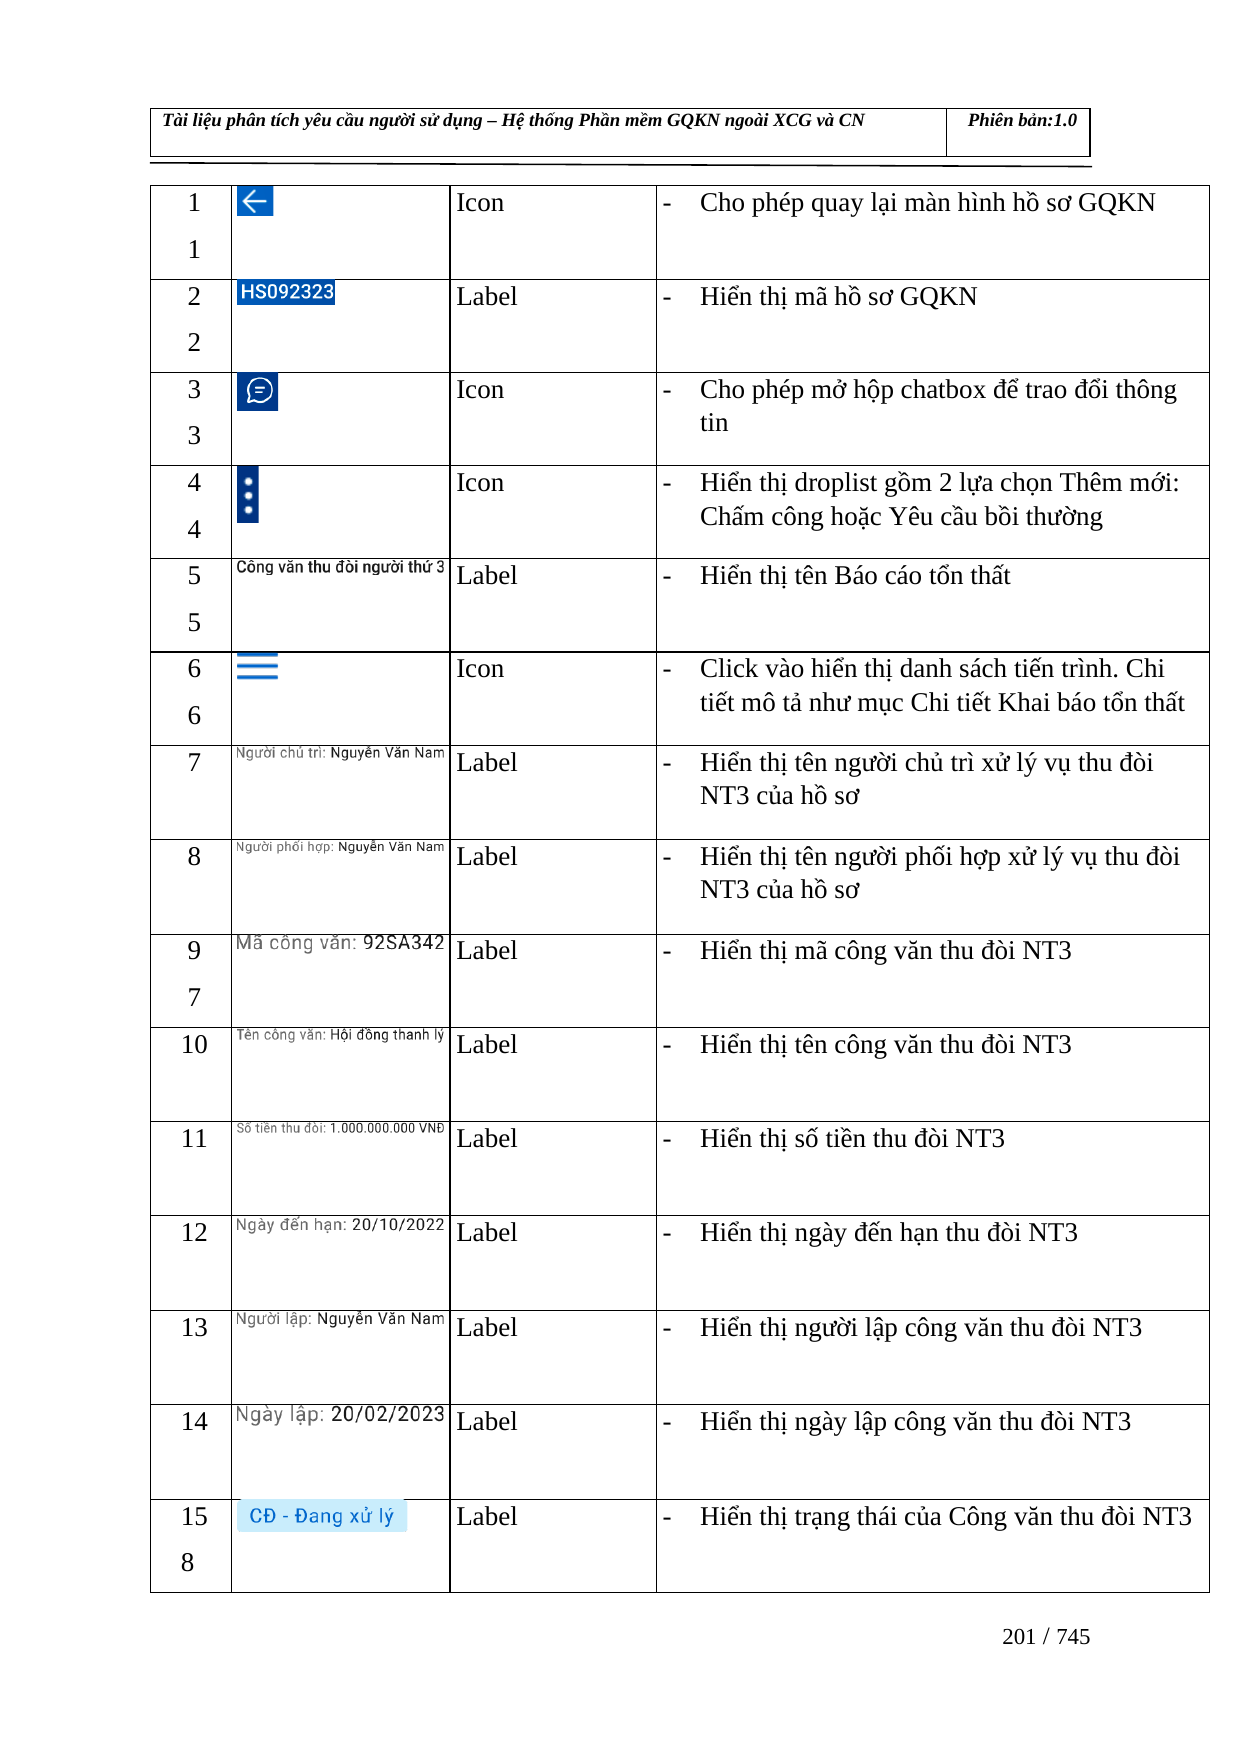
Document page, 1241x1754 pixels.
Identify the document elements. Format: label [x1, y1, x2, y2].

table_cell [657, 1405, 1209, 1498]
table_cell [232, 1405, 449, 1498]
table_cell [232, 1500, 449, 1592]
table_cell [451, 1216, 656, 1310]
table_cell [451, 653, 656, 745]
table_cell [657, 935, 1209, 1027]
picture [237, 559, 444, 575]
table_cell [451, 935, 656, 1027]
picture [237, 372, 279, 411]
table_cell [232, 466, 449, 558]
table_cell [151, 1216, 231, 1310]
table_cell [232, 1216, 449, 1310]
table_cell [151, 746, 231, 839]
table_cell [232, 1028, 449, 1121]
picture [237, 1499, 408, 1532]
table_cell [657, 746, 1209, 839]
picture [237, 1122, 444, 1133]
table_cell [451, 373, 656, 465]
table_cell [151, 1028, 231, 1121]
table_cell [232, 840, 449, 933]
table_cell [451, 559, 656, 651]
picture [237, 840, 444, 854]
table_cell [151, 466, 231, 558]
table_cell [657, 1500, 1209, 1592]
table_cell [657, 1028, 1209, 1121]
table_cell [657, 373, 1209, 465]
picture [237, 279, 335, 305]
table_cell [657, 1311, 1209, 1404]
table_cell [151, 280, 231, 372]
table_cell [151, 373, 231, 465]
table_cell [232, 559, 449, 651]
picture [237, 745, 444, 761]
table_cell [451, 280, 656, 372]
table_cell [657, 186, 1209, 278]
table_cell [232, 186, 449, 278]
picture [237, 1027, 444, 1043]
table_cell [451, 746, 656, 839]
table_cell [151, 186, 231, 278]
picture [237, 652, 279, 680]
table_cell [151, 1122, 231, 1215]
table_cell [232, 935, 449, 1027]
picture [237, 1310, 444, 1328]
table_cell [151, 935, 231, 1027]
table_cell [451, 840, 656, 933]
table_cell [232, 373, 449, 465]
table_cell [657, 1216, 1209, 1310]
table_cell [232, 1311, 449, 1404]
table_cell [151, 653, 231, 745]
picture [237, 1405, 444, 1426]
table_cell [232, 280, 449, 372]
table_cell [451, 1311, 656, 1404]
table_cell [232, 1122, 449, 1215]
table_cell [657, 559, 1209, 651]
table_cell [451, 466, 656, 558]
picture [237, 1216, 444, 1234]
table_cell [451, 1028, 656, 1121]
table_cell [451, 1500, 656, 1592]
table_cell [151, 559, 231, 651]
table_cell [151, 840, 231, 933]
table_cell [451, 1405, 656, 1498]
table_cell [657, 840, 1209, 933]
picture [237, 466, 259, 523]
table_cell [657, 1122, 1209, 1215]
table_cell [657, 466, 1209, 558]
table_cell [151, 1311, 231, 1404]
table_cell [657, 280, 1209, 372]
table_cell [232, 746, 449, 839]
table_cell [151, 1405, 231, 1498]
picture [237, 934, 444, 954]
picture [237, 186, 274, 216]
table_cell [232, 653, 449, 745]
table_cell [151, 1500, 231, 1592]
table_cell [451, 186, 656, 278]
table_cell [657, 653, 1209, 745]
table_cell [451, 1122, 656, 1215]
